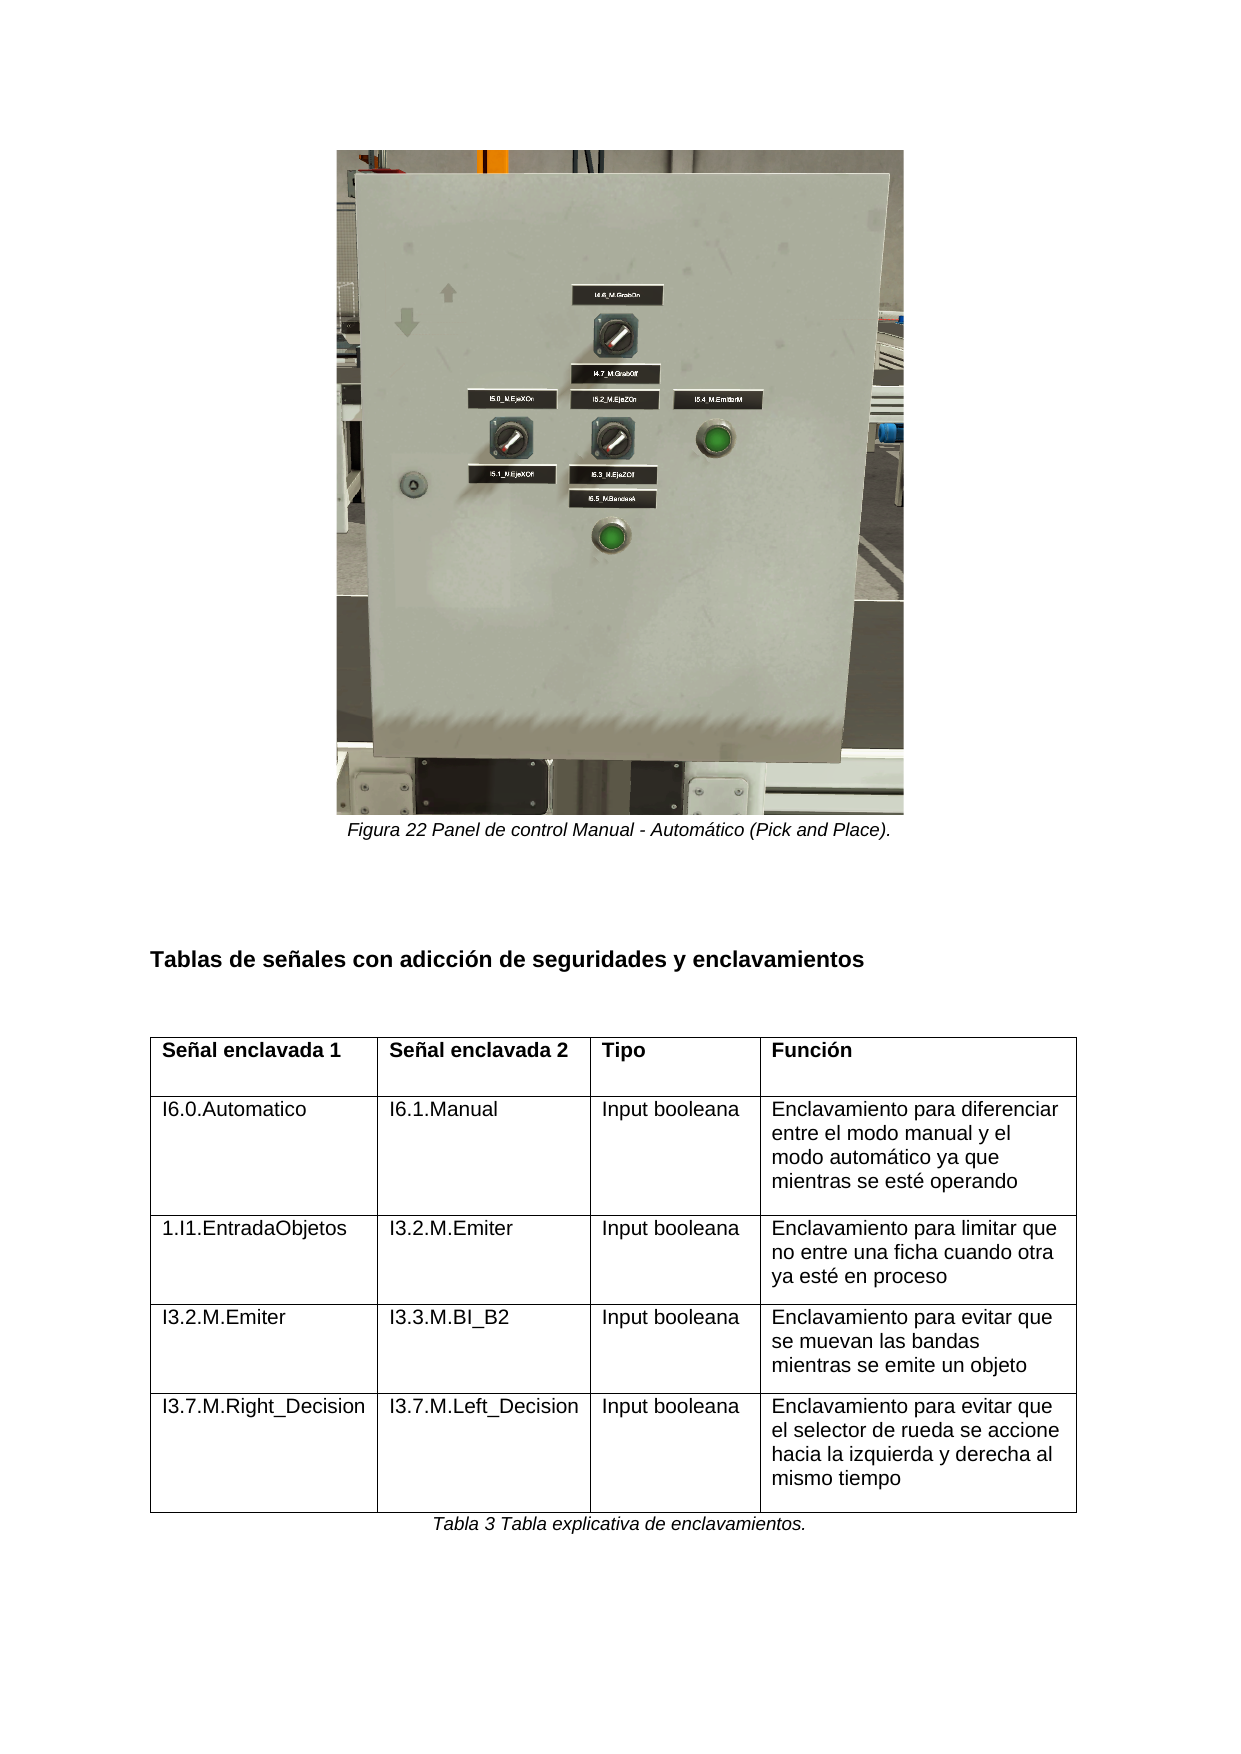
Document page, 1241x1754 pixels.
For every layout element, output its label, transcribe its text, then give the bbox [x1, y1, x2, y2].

text Tablas de señales con adicción de seguridades y enclavamientos [150, 946, 1090, 973]
table_header Tipo [591, 1038, 760, 1096]
table_cell I3.2.M.Emiter [151, 1305, 377, 1393]
text Figura 22 Panel de control Manual - Automático (Pick and Place). [150, 819, 1090, 840]
table_cell I3.7.M.Right_Decision [151, 1394, 377, 1512]
table_header Señal enclavada 1 [151, 1038, 377, 1096]
table_cell I6.1.Manual [378, 1097, 590, 1215]
table_cell Enclavamiento para evitar que el selector de rueda se accione hacia la izquierda y derecha al mismo tiempo [761, 1394, 1076, 1512]
table_cell Enclavamiento para diferenciar entre el modo manual y el modo automático ya que mientras se esté operando [761, 1097, 1076, 1215]
text Tabla 3 Tabla explicativa de enclavamientos. [150, 1513, 1090, 1534]
picture [336, 150, 904, 815]
table_cell I6.0.Automatico [151, 1097, 377, 1215]
table_header Señal enclavada 2 [378, 1038, 590, 1096]
table_cell Input booleana [591, 1305, 760, 1393]
table_cell I3.2.M.Emiter [378, 1216, 590, 1304]
table_cell Enclavamiento para evitar que se muevan las bandas mientras se emite un objeto [761, 1305, 1076, 1393]
table_cell Input booleana [591, 1097, 760, 1215]
table_cell Enclavamiento para limitar que no entre una ficha cuando otra ya esté en proceso [761, 1216, 1076, 1304]
table_cell Input booleana [591, 1216, 760, 1304]
table_header Función [761, 1038, 1076, 1096]
table_cell Input booleana [591, 1394, 760, 1512]
table_cell 1.I1.EntradaObjetos [151, 1216, 377, 1304]
table_cell I3.3.M.BI_B2 [378, 1305, 590, 1393]
table_cell I3.7.M.Left_Decision [378, 1394, 590, 1512]
